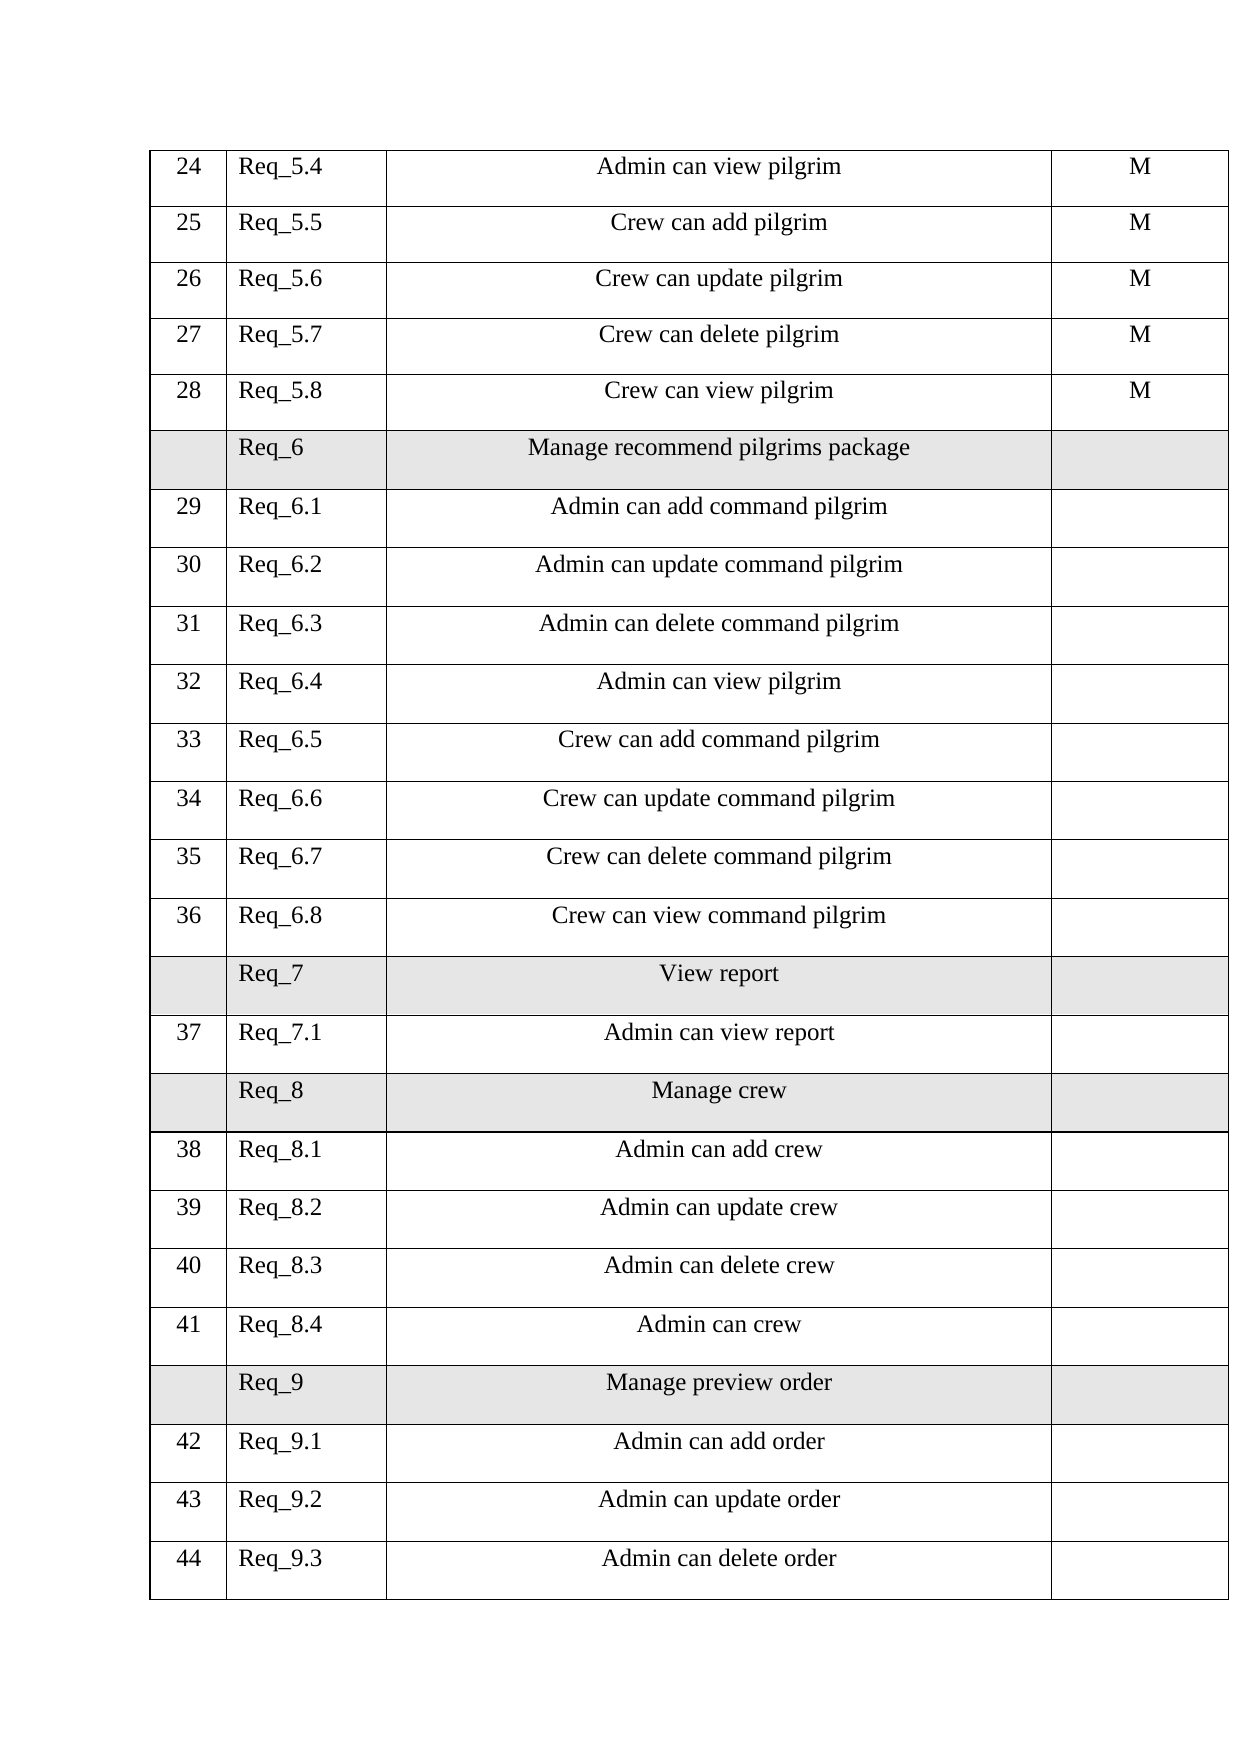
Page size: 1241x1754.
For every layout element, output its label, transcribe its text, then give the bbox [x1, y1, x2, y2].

table_cell Crew can update command pilgrim [387, 782, 1051, 839]
table_cell Req_7 [227, 957, 386, 1014]
table_cell Crew can update pilgrim [387, 263, 1051, 318]
table_cell [1052, 840, 1228, 898]
table_cell [1052, 957, 1228, 1014]
table_cell M [1052, 375, 1228, 430]
table_cell 37 [151, 1016, 226, 1073]
table_cell Admin can delete crew [387, 1249, 1051, 1307]
table_cell Crew can delete pilgrim [387, 319, 1051, 374]
table_cell Admin can update command pilgrim [387, 548, 1051, 606]
table_cell Crew can view command pilgrim [387, 899, 1051, 956]
table_cell 43 [151, 1483, 226, 1541]
table_cell [151, 1074, 226, 1131]
table_cell Admin can delete order [387, 1542, 1051, 1599]
table_cell Req_6.1 [227, 490, 386, 547]
table_cell Crew can add pilgrim [387, 207, 1051, 262]
table_cell [151, 1366, 226, 1424]
table_cell [1052, 1191, 1228, 1248]
table_cell Req_9.3 [227, 1542, 386, 1599]
table_cell Req_8 [227, 1074, 386, 1131]
table_cell M [1052, 263, 1228, 318]
table_cell Admin can update order [387, 1483, 1051, 1541]
table_cell [1052, 782, 1228, 839]
table_cell Crew can view pilgrim [387, 375, 1051, 430]
table_cell [1052, 607, 1228, 664]
table_cell 35 [151, 840, 226, 898]
table_cell 36 [151, 899, 226, 956]
table_cell [151, 957, 226, 1014]
table_cell Req_6.7 [227, 840, 386, 898]
table_cell [1052, 1249, 1228, 1307]
table_cell 40 [151, 1249, 226, 1307]
table_cell Manage crew [387, 1074, 1051, 1131]
table_cell Req_6.6 [227, 782, 386, 839]
table_cell Req_5.5 [227, 207, 386, 262]
table_cell 34 [151, 782, 226, 839]
table_cell [1052, 490, 1228, 547]
table_cell [1052, 724, 1228, 781]
table_cell Req_9 [227, 1366, 386, 1424]
table_cell Req_6.8 [227, 899, 386, 956]
table_cell Req_5.4 [227, 151, 386, 206]
table_cell Req_9.2 [227, 1483, 386, 1541]
table_cell 29 [151, 490, 226, 547]
table_cell 26 [151, 263, 226, 318]
table_cell 41 [151, 1308, 226, 1365]
table_cell [1052, 899, 1228, 956]
table_cell Admin can add command pilgrim [387, 490, 1051, 547]
table_cell Req_6 [227, 431, 386, 489]
table_cell [1052, 1542, 1228, 1599]
table_cell 25 [151, 207, 226, 262]
table_cell [1052, 1483, 1228, 1541]
table_cell Admin can view pilgrim [387, 665, 1051, 722]
table_cell [1052, 548, 1228, 606]
table_cell 24 [151, 151, 226, 206]
table_cell [1052, 665, 1228, 722]
table_cell Req_6.4 [227, 665, 386, 722]
table_cell Admin can view report [387, 1016, 1051, 1073]
table_cell 44 [151, 1542, 226, 1599]
table_cell Admin can crew [387, 1308, 1051, 1365]
table_cell 39 [151, 1191, 226, 1248]
table_cell Admin can update crew [387, 1191, 1051, 1248]
table_cell M [1052, 151, 1228, 206]
table_cell Req_5.7 [227, 319, 386, 374]
table_cell [1052, 431, 1228, 489]
table_cell Req_5.8 [227, 375, 386, 430]
table_cell [1052, 1074, 1228, 1131]
table_cell 33 [151, 724, 226, 781]
table_cell 31 [151, 607, 226, 664]
table_cell [151, 431, 226, 489]
table_cell Crew can delete command pilgrim [387, 840, 1051, 898]
table_cell Req_9.1 [227, 1425, 386, 1482]
table_cell Req_8.4 [227, 1308, 386, 1365]
table_cell 28 [151, 375, 226, 430]
table_cell Req_6.5 [227, 724, 386, 781]
table_cell Manage recommend pilgrims package [387, 431, 1051, 489]
table_cell Admin can add order [387, 1425, 1051, 1482]
table_cell Req_6.3 [227, 607, 386, 664]
table_cell Req_6.2 [227, 548, 386, 606]
table_cell 27 [151, 319, 226, 374]
table_cell Crew can add command pilgrim [387, 724, 1051, 781]
table_cell Req_7.1 [227, 1016, 386, 1073]
table_cell Req_5.6 [227, 263, 386, 318]
table_cell Req_8.2 [227, 1191, 386, 1248]
table_cell Req_8.1 [227, 1133, 386, 1190]
table_cell [1052, 1133, 1228, 1190]
table_cell M [1052, 319, 1228, 374]
table_cell 38 [151, 1133, 226, 1190]
table_cell Req_8.3 [227, 1249, 386, 1307]
table_cell Admin can add crew [387, 1133, 1051, 1190]
table_cell Manage preview order [387, 1366, 1051, 1424]
table_cell View report [387, 957, 1051, 1014]
table_cell 42 [151, 1425, 226, 1482]
table_cell [1052, 1308, 1228, 1365]
table_cell Admin can view pilgrim [387, 151, 1051, 206]
table_cell Admin can delete command pilgrim [387, 607, 1051, 664]
table_cell [1052, 1366, 1228, 1424]
table_cell M [1052, 207, 1228, 262]
table_cell 32 [151, 665, 226, 722]
table_cell [1052, 1425, 1228, 1482]
table_cell 30 [151, 548, 226, 606]
table_cell [1052, 1016, 1228, 1073]
